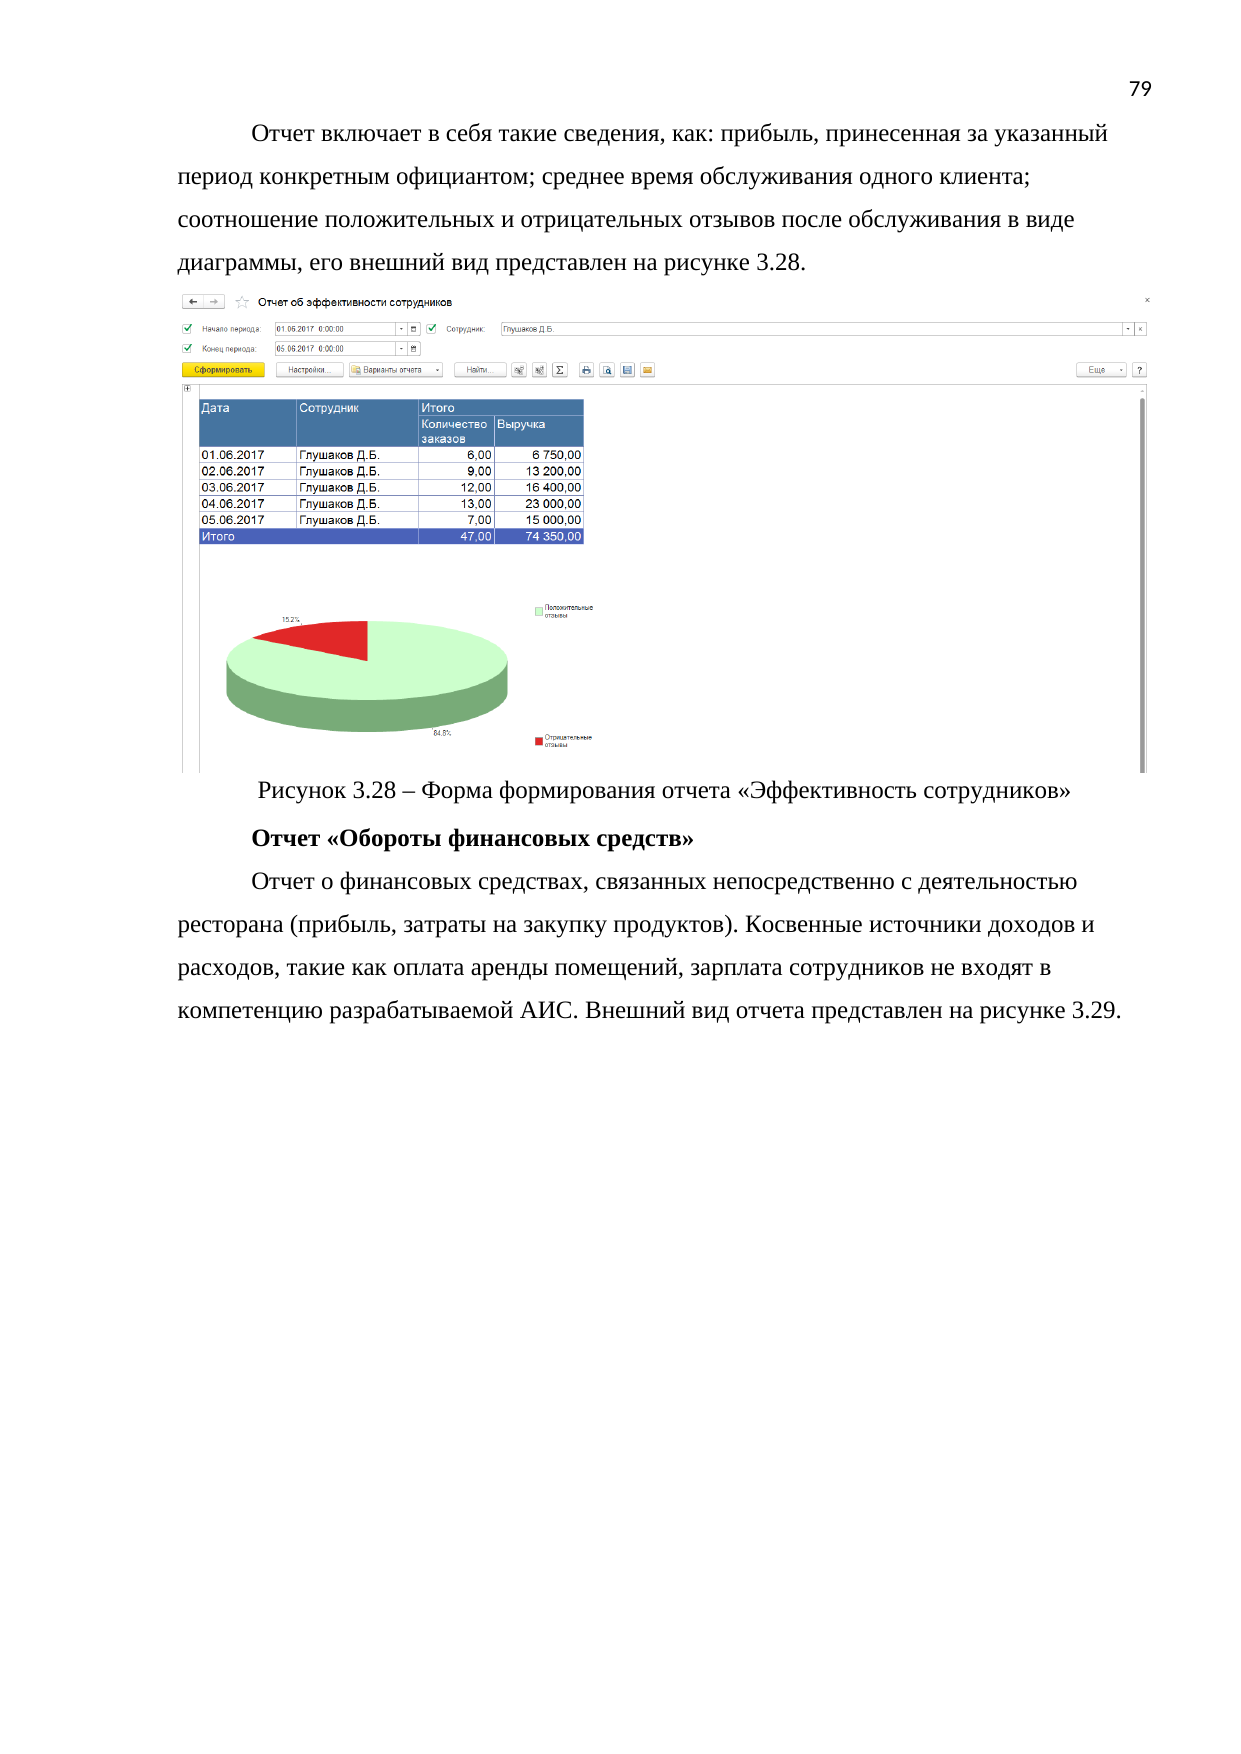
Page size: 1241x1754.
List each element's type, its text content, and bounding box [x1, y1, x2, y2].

picture [177, 290, 1152, 773]
text Отчет «Обороты финансовых средств» [177, 823, 1152, 852]
text Рисунок 3.28 – Форма формирования отчета «Эффективность сотрудников» [177, 773, 1152, 804]
text Отчет о финансовых средствах, связанных непосредственно с деятельностью ресторана (прибыль, затраты на закупку продуктов). Косвенные источники доходов и расходов, такие как оплата аренды помещений, зарплата сотрудников не входят в компетенцию разрабатываемой АИС. Внешний вид отчета представлен на рисунке 3.29. [177, 866, 1152, 1024]
text Отчет включает в себя такие сведения, как: прибыль, принесенная за указанный период конкретным официантом; среднее время обслуживания одного клиента; соотношение положительных и отрицательных отзывов после обслуживания в виде диаграммы, его внешний вид представлен на рисунке 3.28. [177, 118, 1152, 276]
